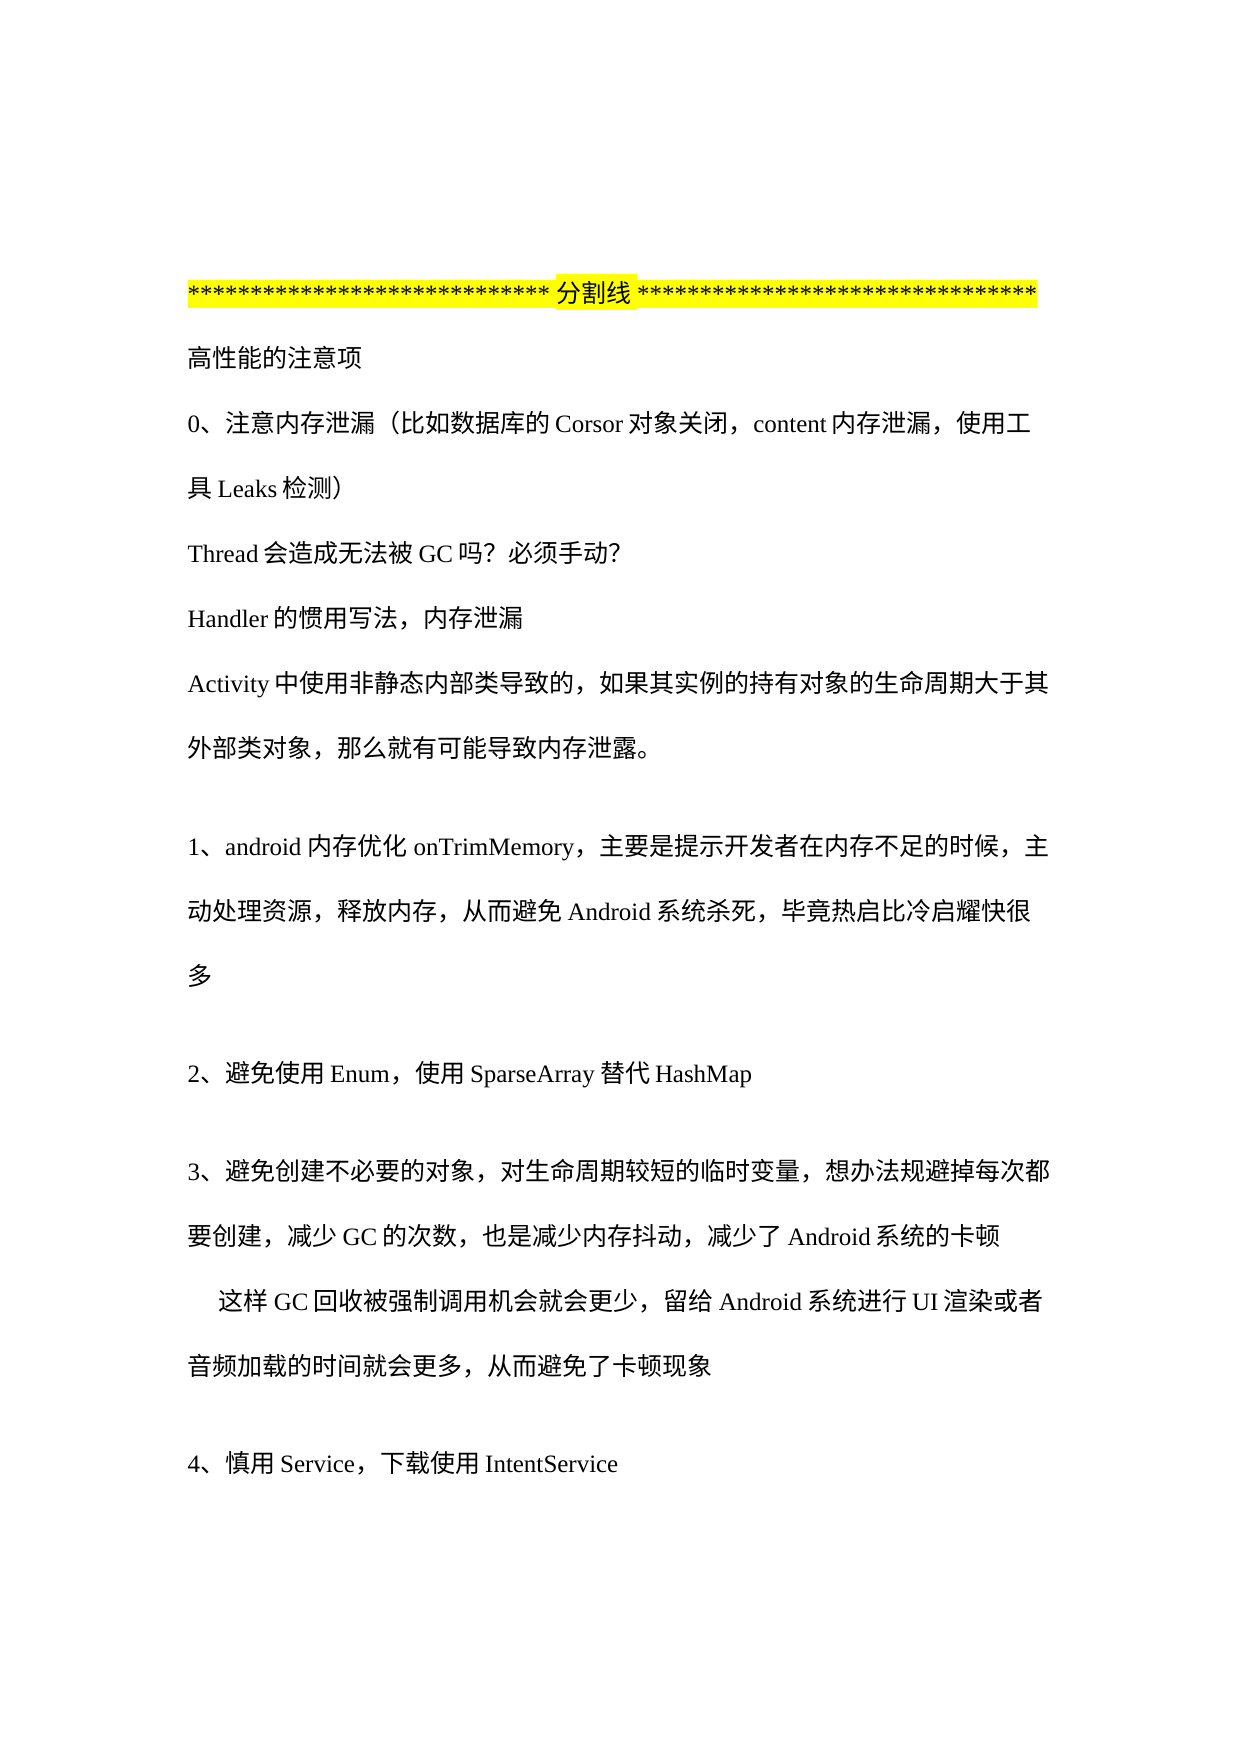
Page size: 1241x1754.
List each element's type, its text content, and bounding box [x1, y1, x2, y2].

text 3、避免创建不必要的对象，对生命周期较短的临时变量，想办法规避掉每次都要创建，减少GC的次数，也是减少内存抖动，减少了Android系统的卡顿 [187, 1137, 1053, 1267]
text 高性能的注意项 [187, 324, 1053, 389]
text 2、避免使用Enum，使用SparseArray替代HashMap [187, 1039, 1053, 1104]
text Activity中使用非静态内部类导致的，如果其实例的持有对象的生命周期大于其外部类对象，那么就有可能导致内存泄露。 [187, 649, 1053, 779]
text 4、慎用Service，下载使用IntentService [187, 1429, 1053, 1494]
text Handler的惯用写法，内存泄漏 [187, 584, 1053, 649]
text 这样GC回收被强制调用机会就会更少，留给Android系统进行UI渲染或者音频加载的时间就会更多，从而避免了卡顿现象 [187, 1267, 1053, 1397]
text Thread会造成无法被GC吗？必须手动？ [187, 519, 1053, 584]
text ***************************** 分割线 ******************************** [187, 259, 1053, 324]
text 1、android 内存优化 onTrimMemory，主要是提示开发者在内存不足的时候，主动处理资源，释放内存，从而避免Android系统杀死，毕竟热启比冷启耀快很多 [187, 812, 1053, 1007]
text 0、注意内存泄漏（比如数据库的Corsor对象关闭，content内存泄漏，使用工具Leaks检测） [187, 389, 1053, 519]
